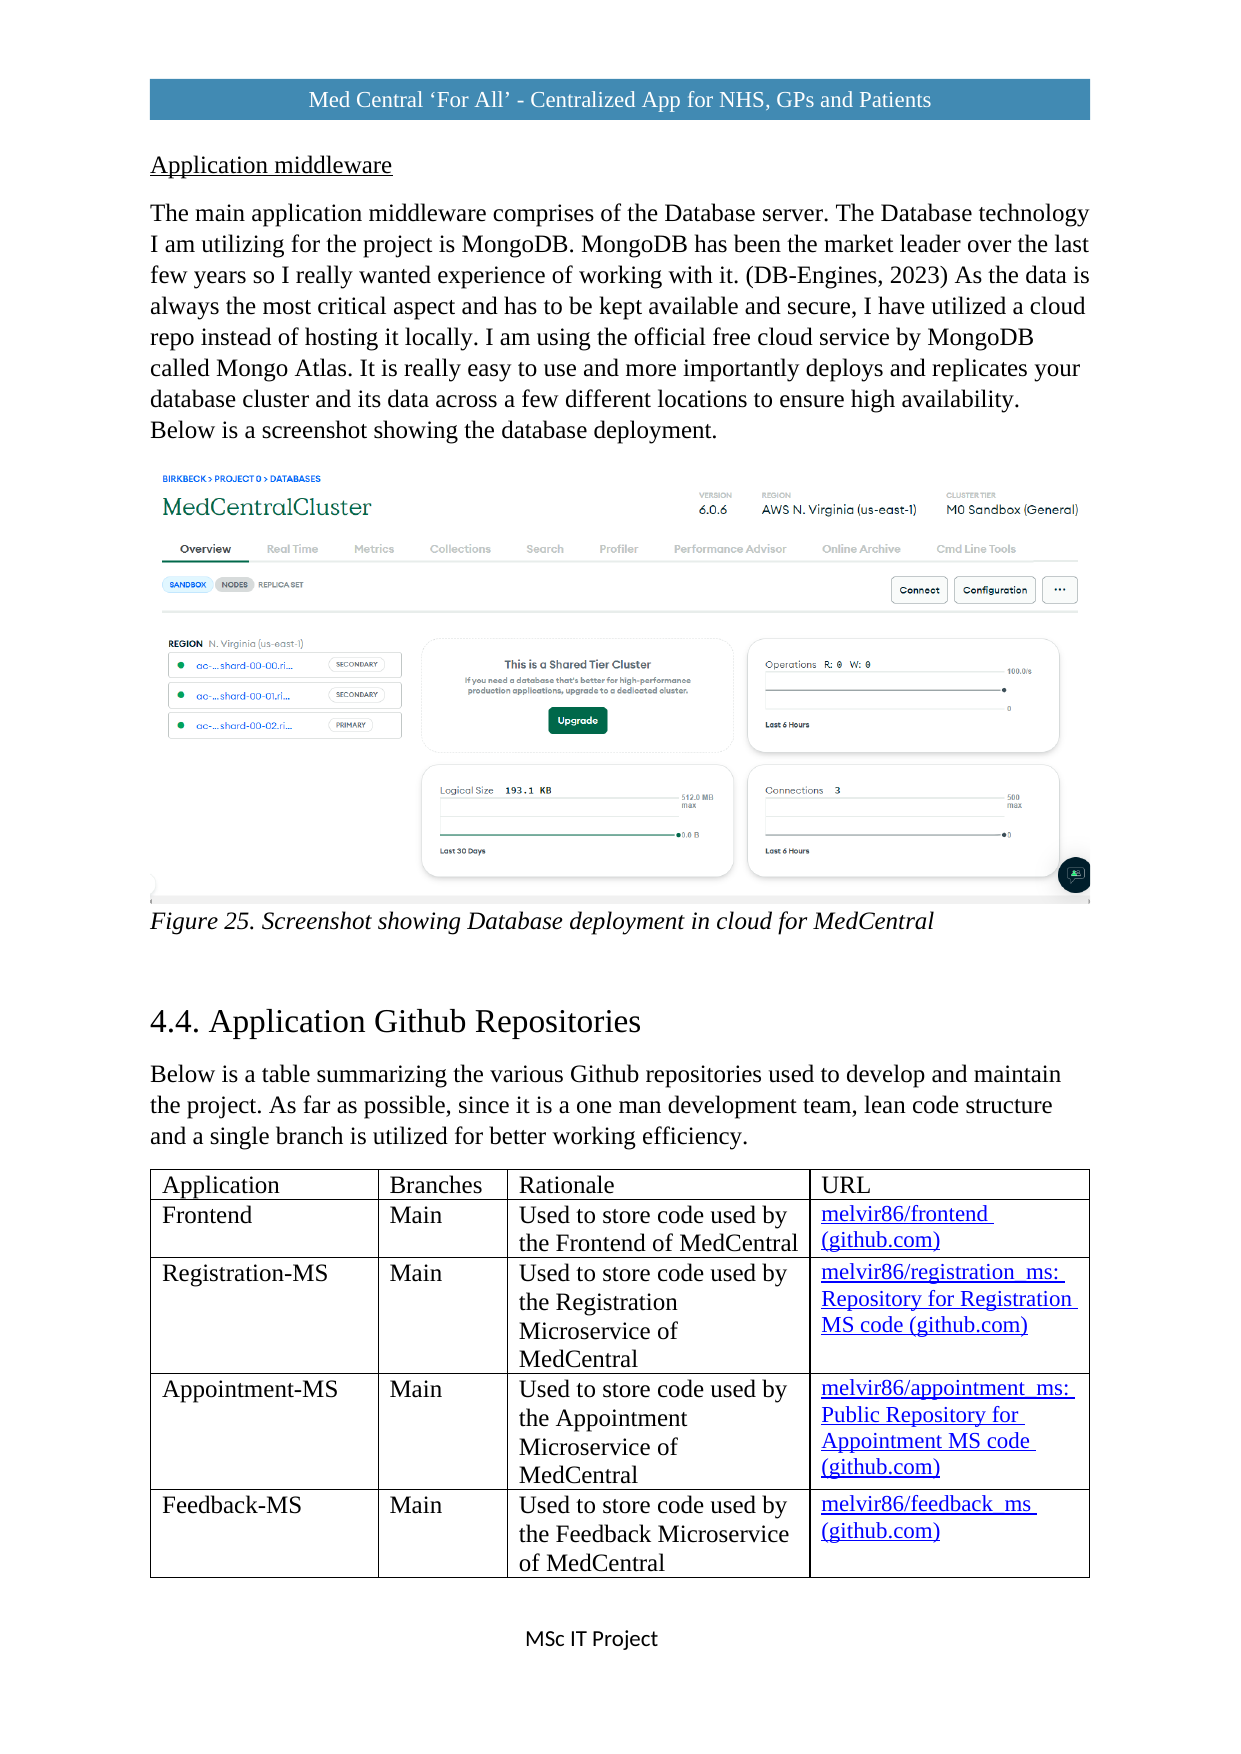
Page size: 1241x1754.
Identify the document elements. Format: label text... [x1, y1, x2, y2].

table_header Branches [379, 1170, 507, 1199]
text Below is a table summarizing the various Github repositories used to develop and maintain the project. As far as possible, since it is a one man development team, lean code structure and a single branch is utilized for better working efficiency. [150, 1059, 1090, 1150]
text The main application middleware comprises of the Database server. The Database technology I am utilizing for the project is MongoDB. MongoDB has been the market leader over the last few years so I really wanted experience of working with it. (DB-Engines, 2023) As the data is always the most critical aspect and has to be kept available and secure, I have utilized a cloud repo instead of hosting it locally. I am using the official free cloud service by MongoDB called Mongo Atlas. It is really easy to use and more importantly deploys and replicates your database cluster and its data across a few different locations to ensure high availability. Below is a screenshot showing the database deployment. [150, 198, 1090, 444]
table_cell Used to store code used by the Feedback Microservice of MedCentral [508, 1490, 809, 1577]
text Application middleware [150, 150, 1090, 179]
table_cell melvir86/frontend (github.com) [811, 1200, 1089, 1257]
table_cell Main [379, 1200, 507, 1257]
table_cell melvir86/appointment_ms: Public Repository for Appointment MS code (github.com) [811, 1374, 1089, 1489]
table_header URL [811, 1170, 1089, 1199]
table_cell Used to store code used by the Registration Microservice of MedCentral [508, 1258, 809, 1373]
table_cell Used to store code used by the Appointment Microservice of MedCentral [508, 1374, 809, 1489]
picture [150, 462, 1091, 904]
table_cell Feedback-MS [151, 1490, 378, 1577]
text 4.4. Application Github Repositories [150, 1001, 1090, 1039]
table_cell Appointment-MS [151, 1374, 378, 1489]
table_cell melvir86/registration_ms: Repository for Registration MS code (github.com) [811, 1258, 1089, 1373]
table_cell Main [379, 1258, 507, 1373]
table_cell melvir86/feedback_ms (github.com) [811, 1490, 1089, 1577]
table_cell Registration-MS [151, 1258, 378, 1373]
text Figure 25. Screenshot showing Database deployment in cloud for MedCentral [150, 904, 1090, 934]
table_cell Main [379, 1374, 507, 1489]
table_header Rationale [508, 1170, 809, 1199]
table_cell Main [379, 1490, 507, 1577]
table_cell Frontend [151, 1200, 378, 1257]
table_header Application [151, 1170, 378, 1199]
table_cell Used to store code used by the Frontend of MedCentral [508, 1200, 809, 1257]
